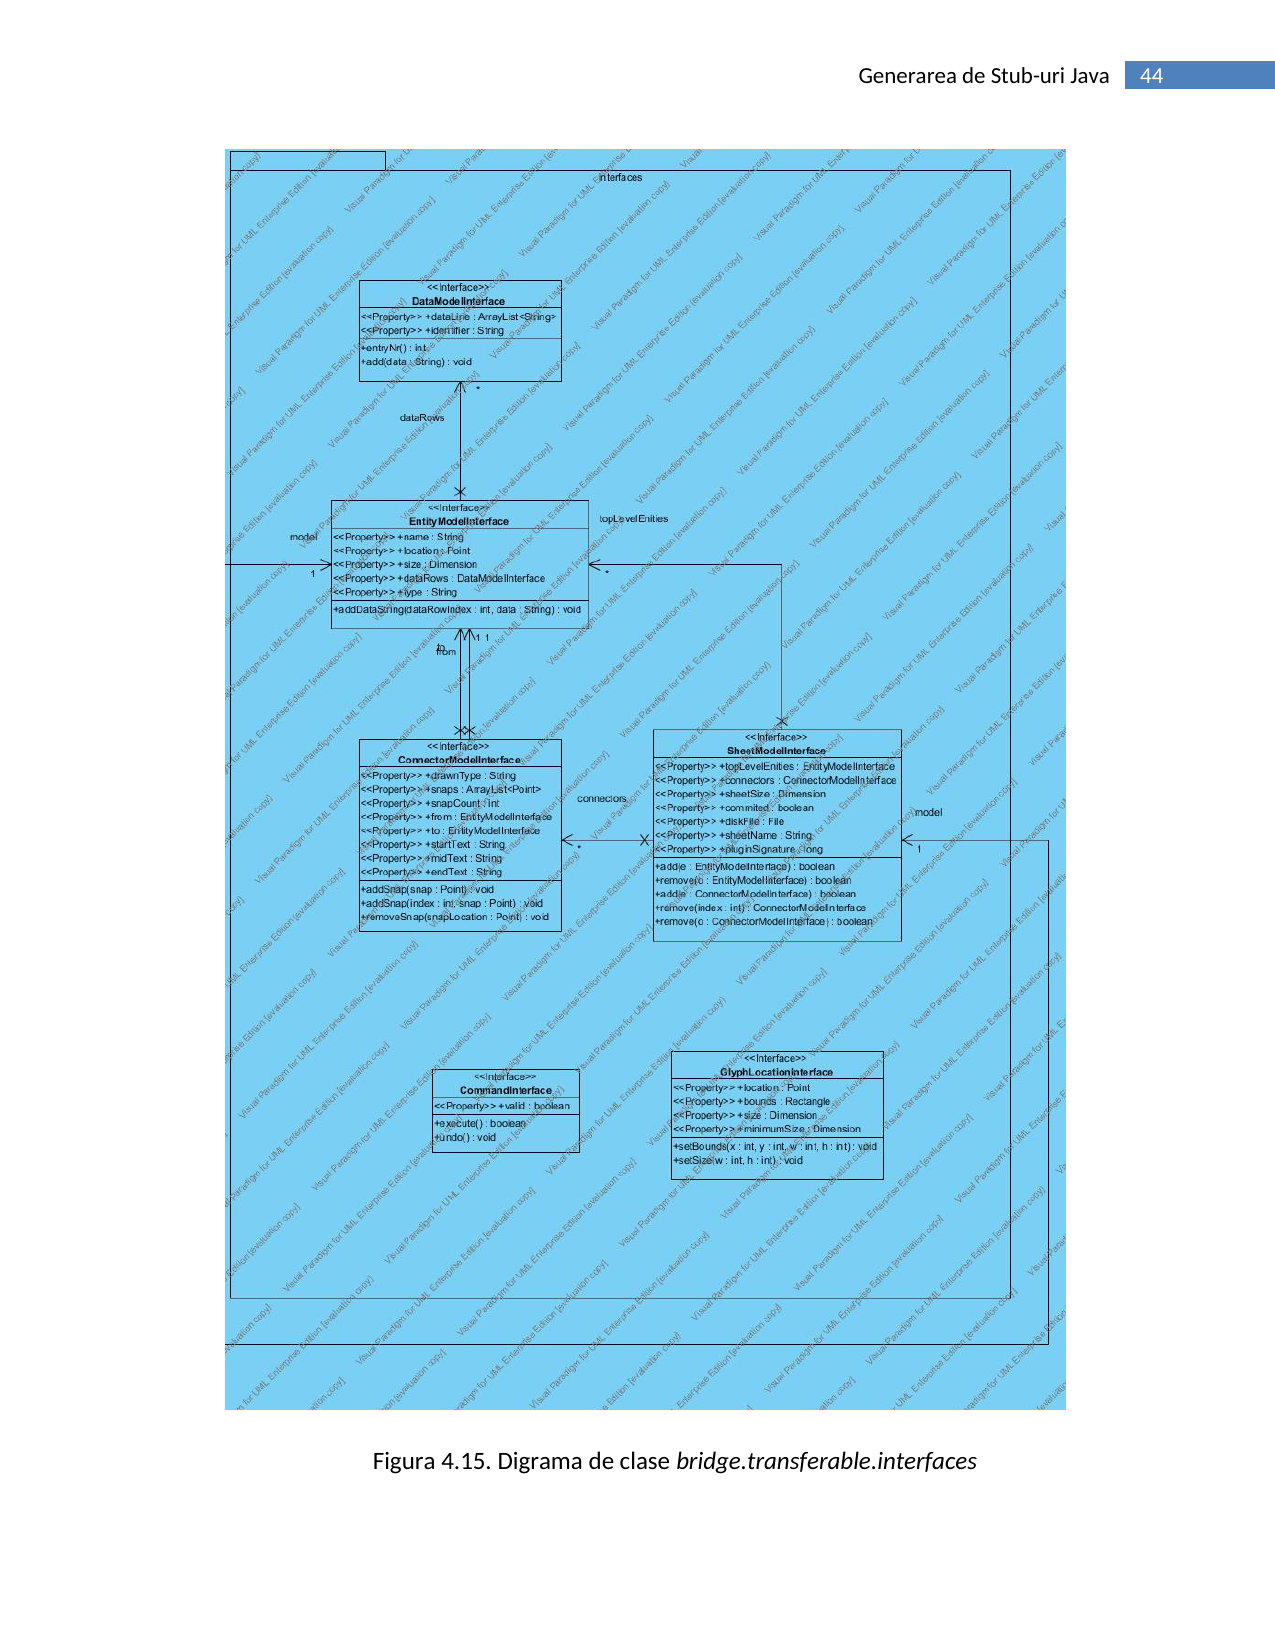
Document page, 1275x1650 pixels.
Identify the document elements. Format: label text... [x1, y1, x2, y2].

picture [225, 149, 1066, 1410]
text Figura 4.15. Digrama de clase bridge.transferable.interfaces [150, 1445, 1125, 1475]
